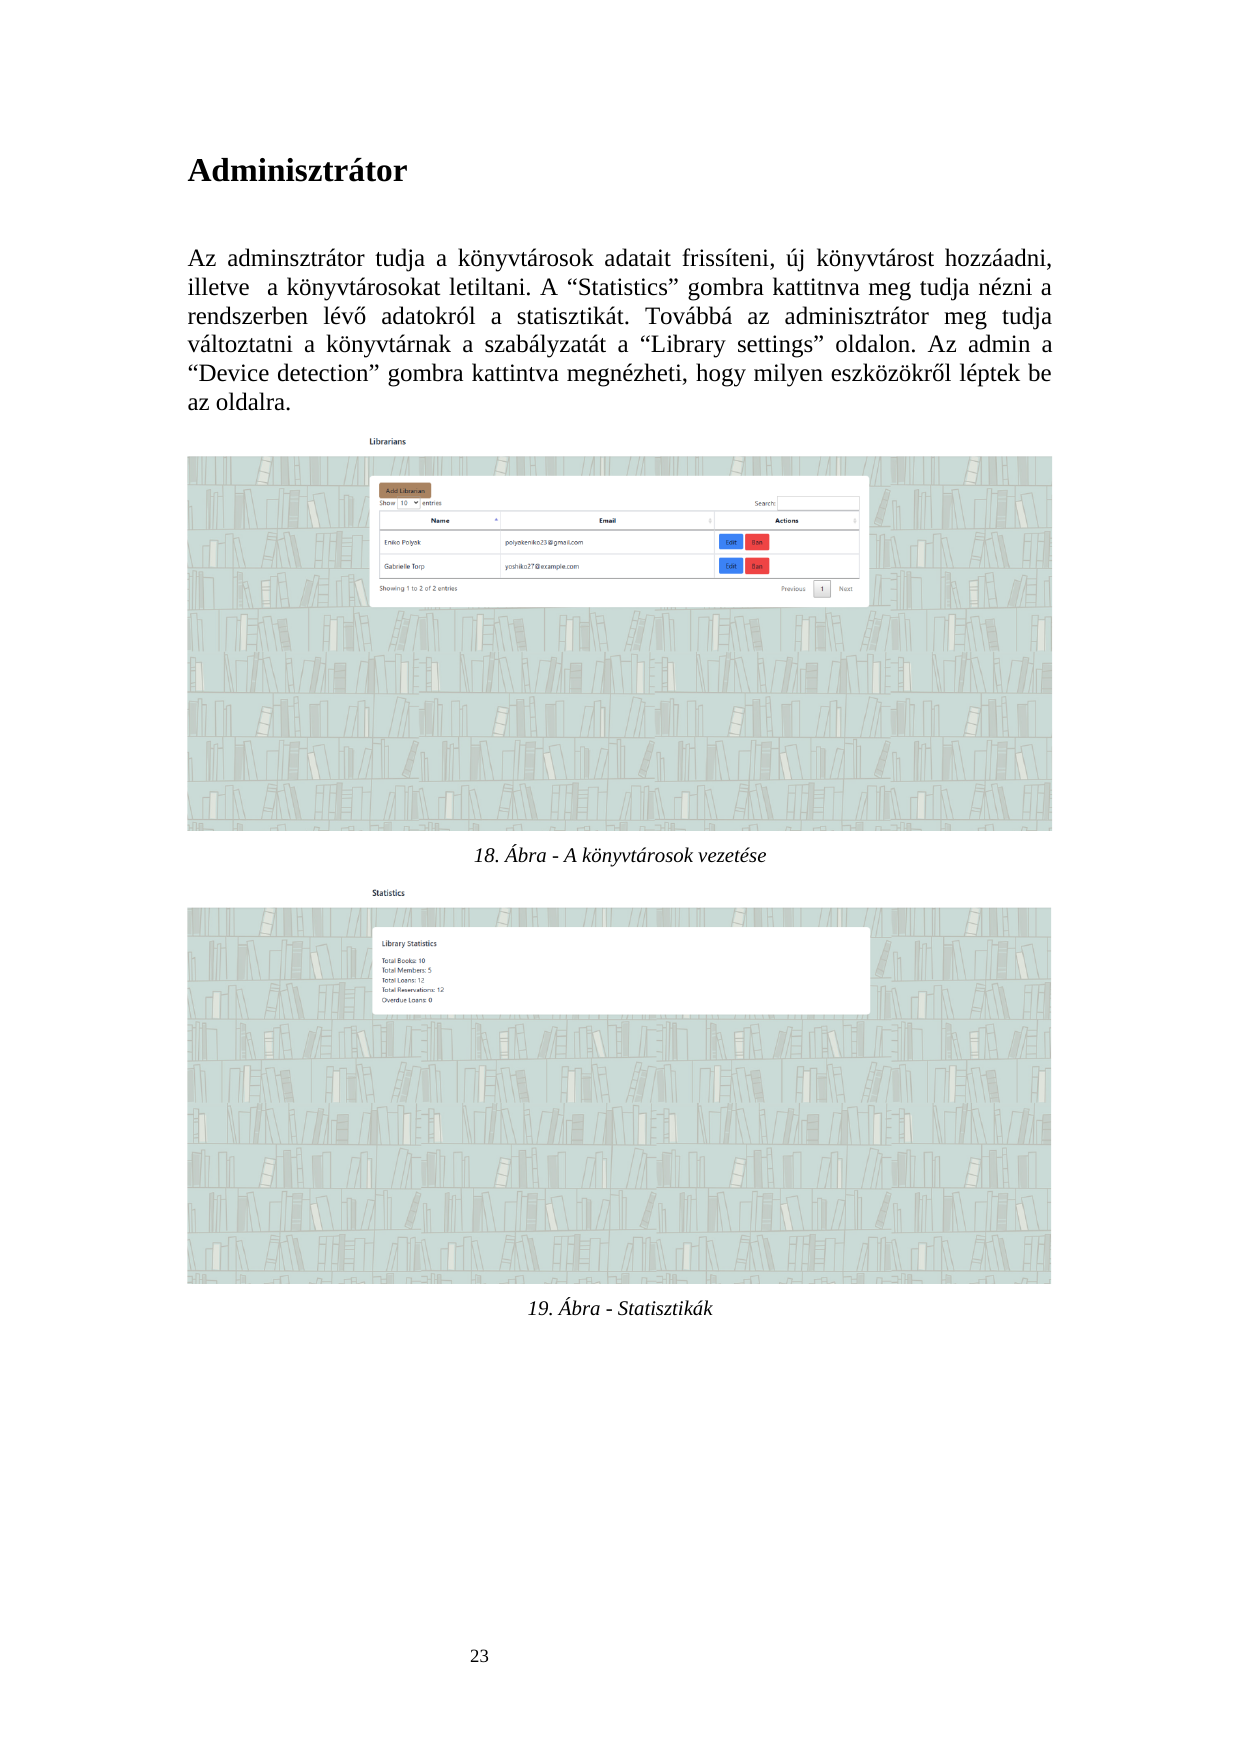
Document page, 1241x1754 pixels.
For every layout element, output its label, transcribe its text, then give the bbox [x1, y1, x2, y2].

picture [187, 428, 1053, 831]
list Ábra - Statisztikák [187, 1296, 1053, 1320]
text Az adminsztrátor tudja a könyvtárosok adatait frissíteni, új könyvtárost hozzáadni, illetve a könyvtárosokat letiltani. A “Statistics” gombra kattitnva meg tudja nézni a rendszerben lévő adatokról a statisztikát. Továbbá az adminisztrátor meg tudja változtatni a könyvtárnak a szabályzatát a “Library settings” oldalon. Az admin a “Device detection” gombra kattintva megnézheti, hogy milyen eszközökről léptek be az oldalra. [187, 243, 1053, 416]
picture [187, 879, 1052, 1284]
subtitle Adminisztrátor [187, 150, 1053, 188]
list Ábra - A könyvtárosok vezetése [187, 843, 1053, 867]
